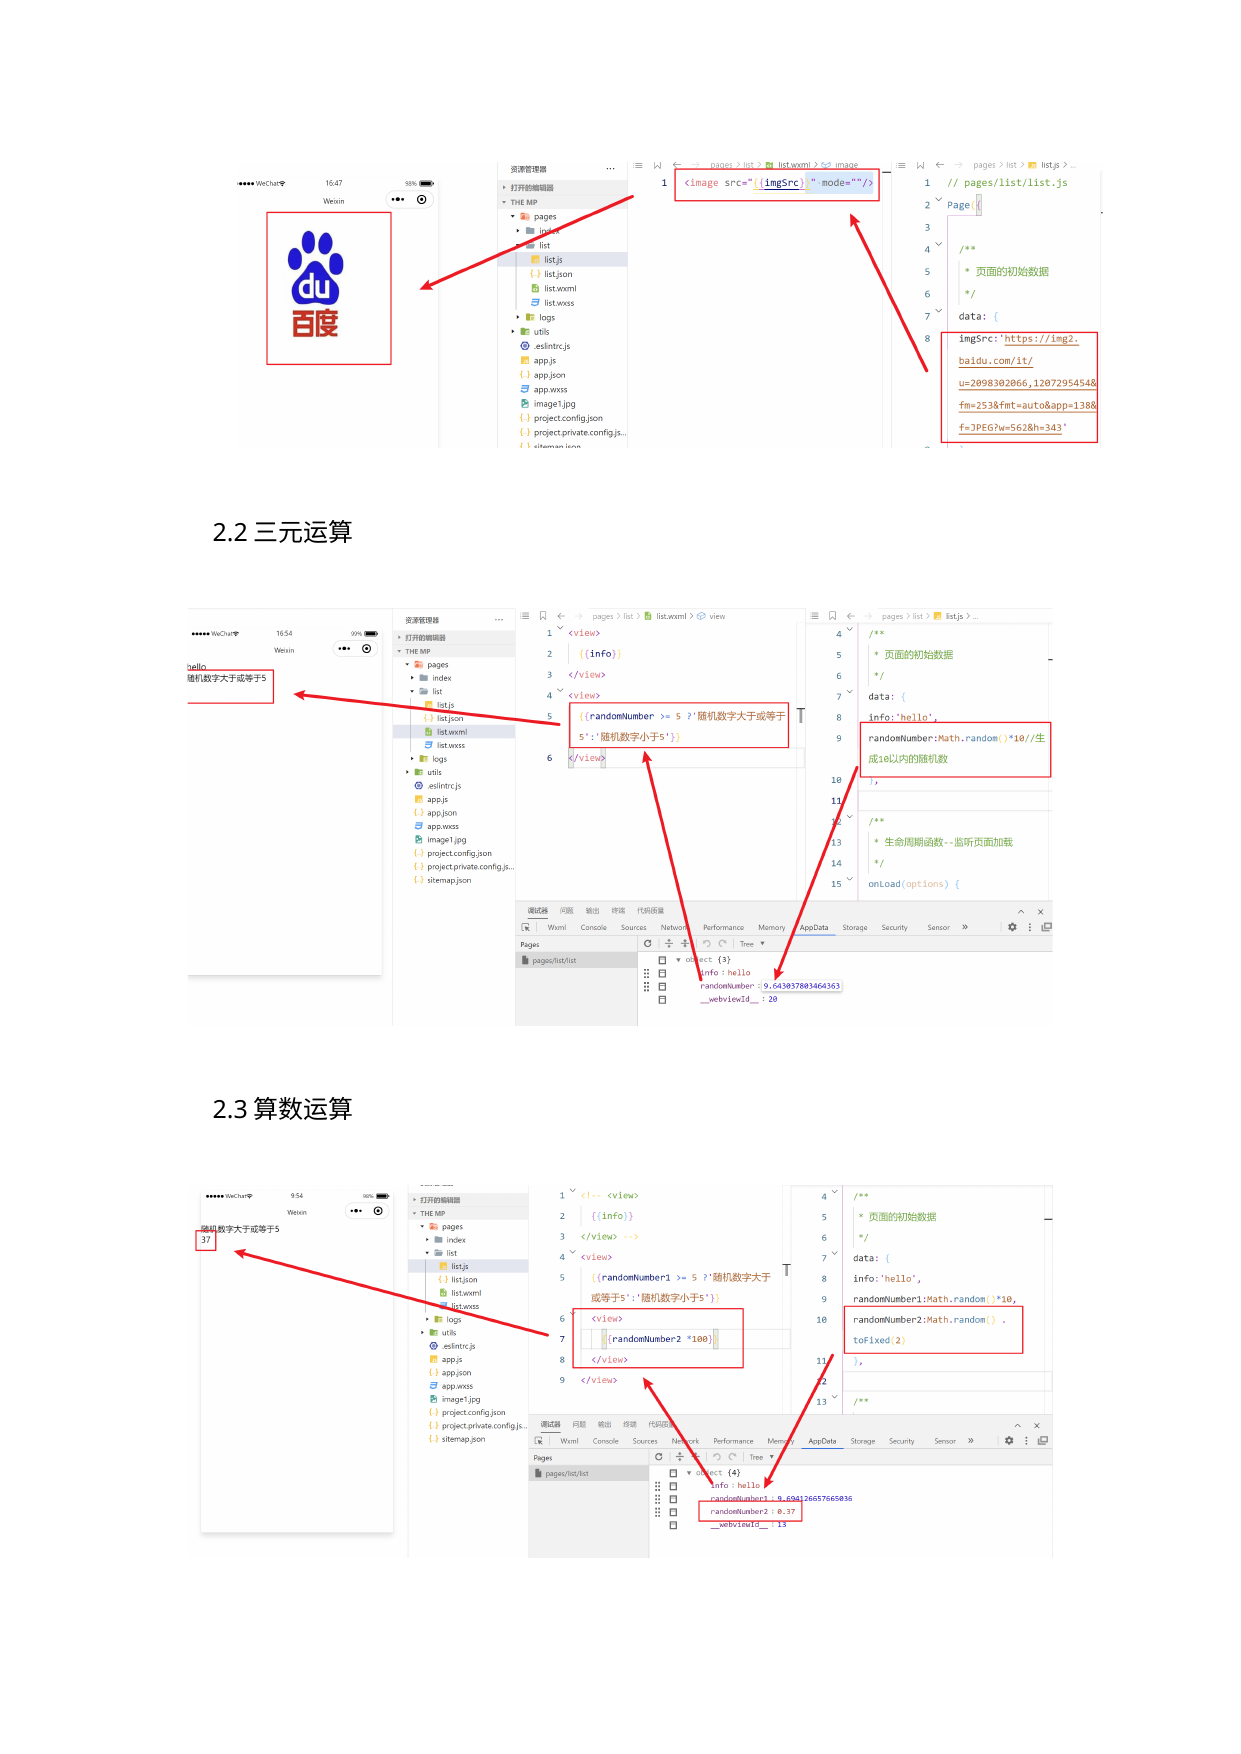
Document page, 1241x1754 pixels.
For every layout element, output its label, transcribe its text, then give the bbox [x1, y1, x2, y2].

picture [237, 162, 1103, 448]
subtitle 2.2三元运算 [187, 498, 1053, 563]
subtitle 2.3算数运算 [187, 1075, 1053, 1140]
picture [187, 608, 1053, 1026]
picture [187, 1185, 1053, 1558]
